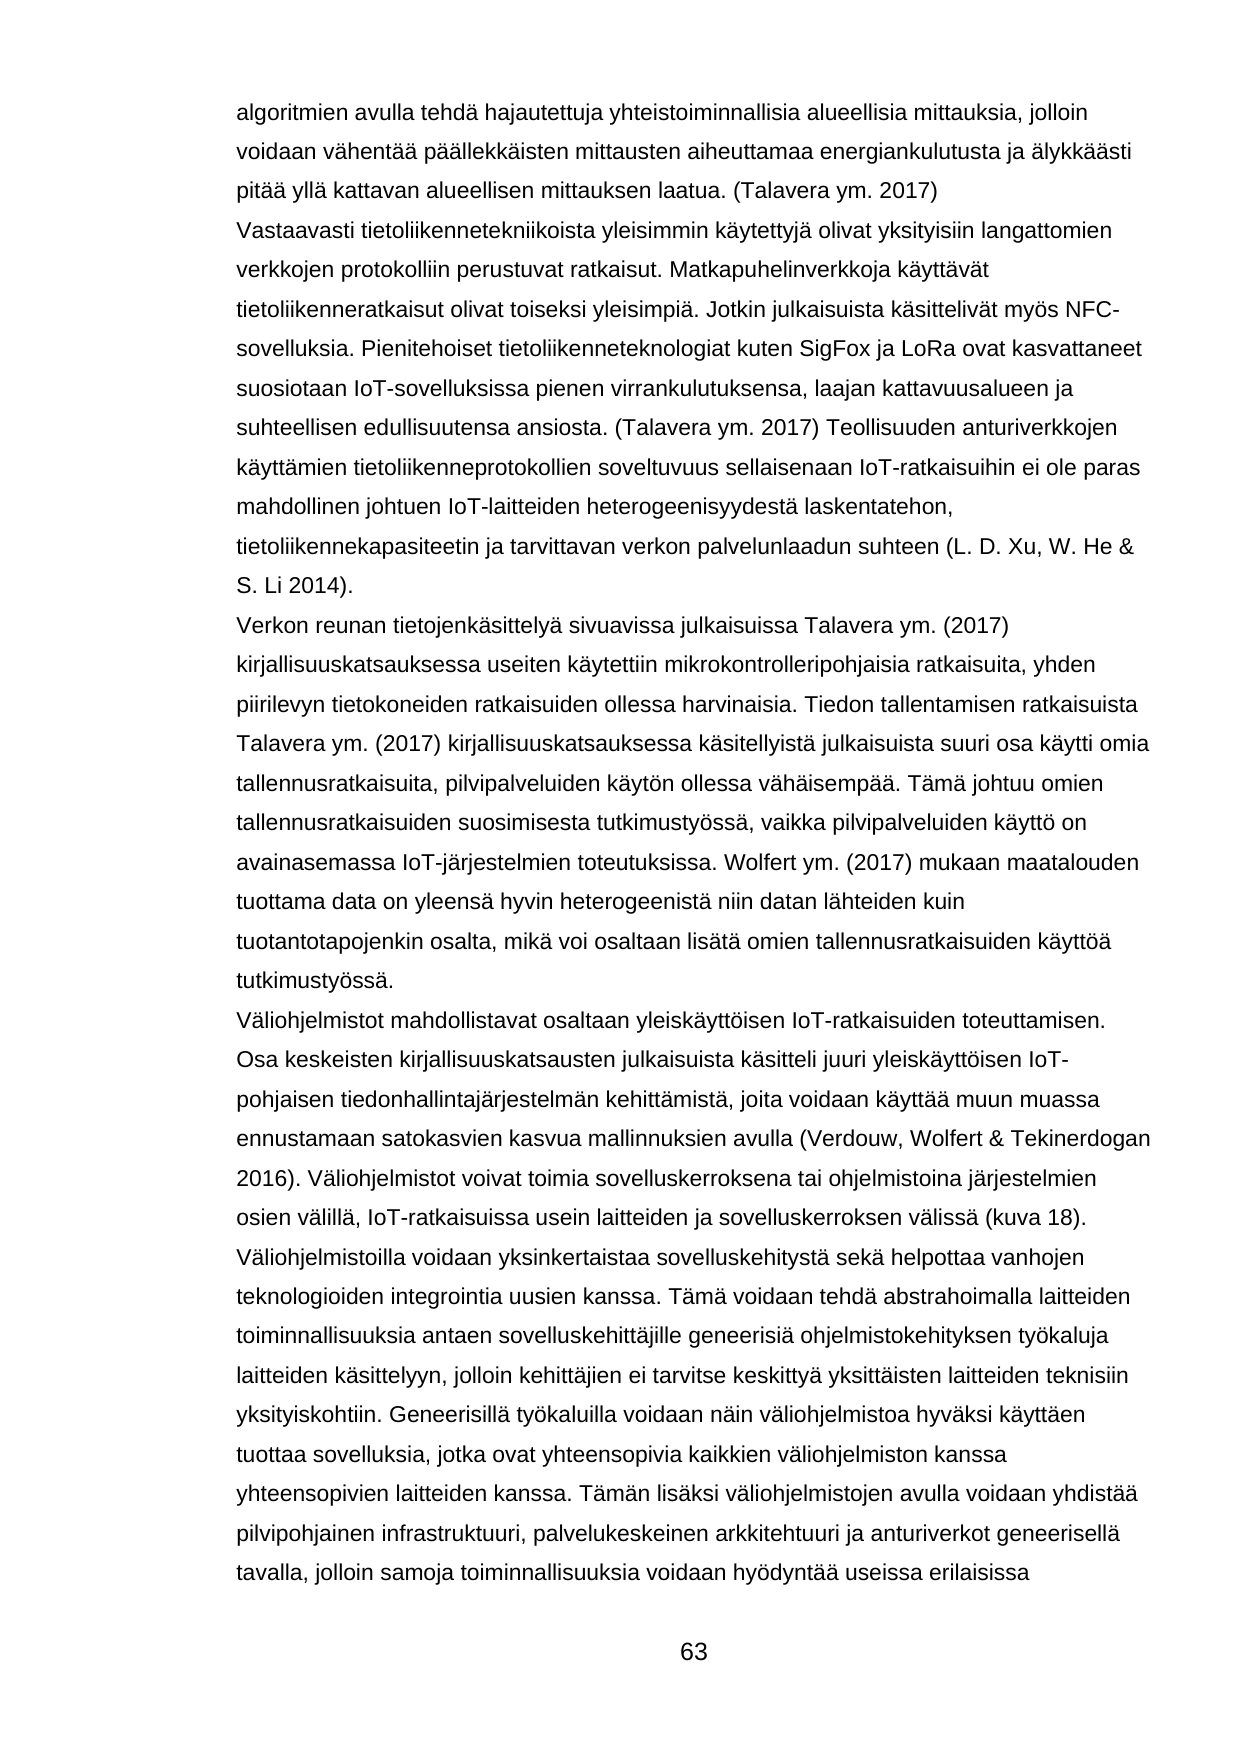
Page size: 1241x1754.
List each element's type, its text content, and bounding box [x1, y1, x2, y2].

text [236, 98, 1152, 204]
text Verkon reunan tietojenkäsittelyä sivuavissa julkaisuissa Talavera ym. (2017) kirjallisuuskatsauksessa useiten käytettiin mikrokontrolleripohjaisia ratkaisuita, yhden piirilevyn tietokoneiden ratkaisuiden ollessa harvinaisia. Tiedon tallentamisen ratkaisuista Talavera ym. (2017) kirjallisuuskatsauksessa käsitellyistä julkaisuista suuri osa käytti omia tallennusratkaisuita, pilvipalveluiden käytön ollessa vähäisempää. Tämä johtuu omien tallennusratkaisuiden suosimisesta tutkimustyössä, vaikka pilvipalveluiden käyttö on avainasemassa IoT-järjestelmien toteutuksissa. Wolfert ym. (2017) mukaan maatalouden tuottama data on yleensä hyvin heterogeenistä niin datan lähteiden kuin tuotantotapojenkin osalta, mikä voi osaltaan lisätä omien tallennusratkaisuiden käyttöä tutkimustyössä. [236, 612, 1152, 993]
text Vastaavasti tietoliikennetekniikoista yleisimmin käytettyjä olivat yksityisiin langattomien verkkojen protokolliin perustuvat ratkaisut. Matkapuhelinverkkoja käyttävät tietoliikenneratkaisut olivat toiseksi yleisimpiä. Jotkin julkaisuista käsittelivät myös NFC-sovelluksia. Pienitehoiset tietoliikenneteknologiat kuten SigFox ja LoRa ovat kasvattaneet suosiotaan IoT-sovelluksissa pienen virrankulutuksensa, laajan kattavuusalueen ja suhteellisen edullisuutensa ansiosta. (Talavera ym. 2017) Teollisuuden anturiverkkojen käyttämien tietoliikenneprotokollien soveltuvuus sellaisenaan IoT-ratkaisuihin ei ole paras mahdollinen johtuen IoT-laitteiden heterogeenisyydestä laskentatehon, tietoliikennekapasiteetin ja tarvittavan verkon palvelunlaadun suhteen (L. D. Xu, W. He & S. Li 2014). [236, 217, 1152, 599]
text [236, 1007, 1152, 1586]
